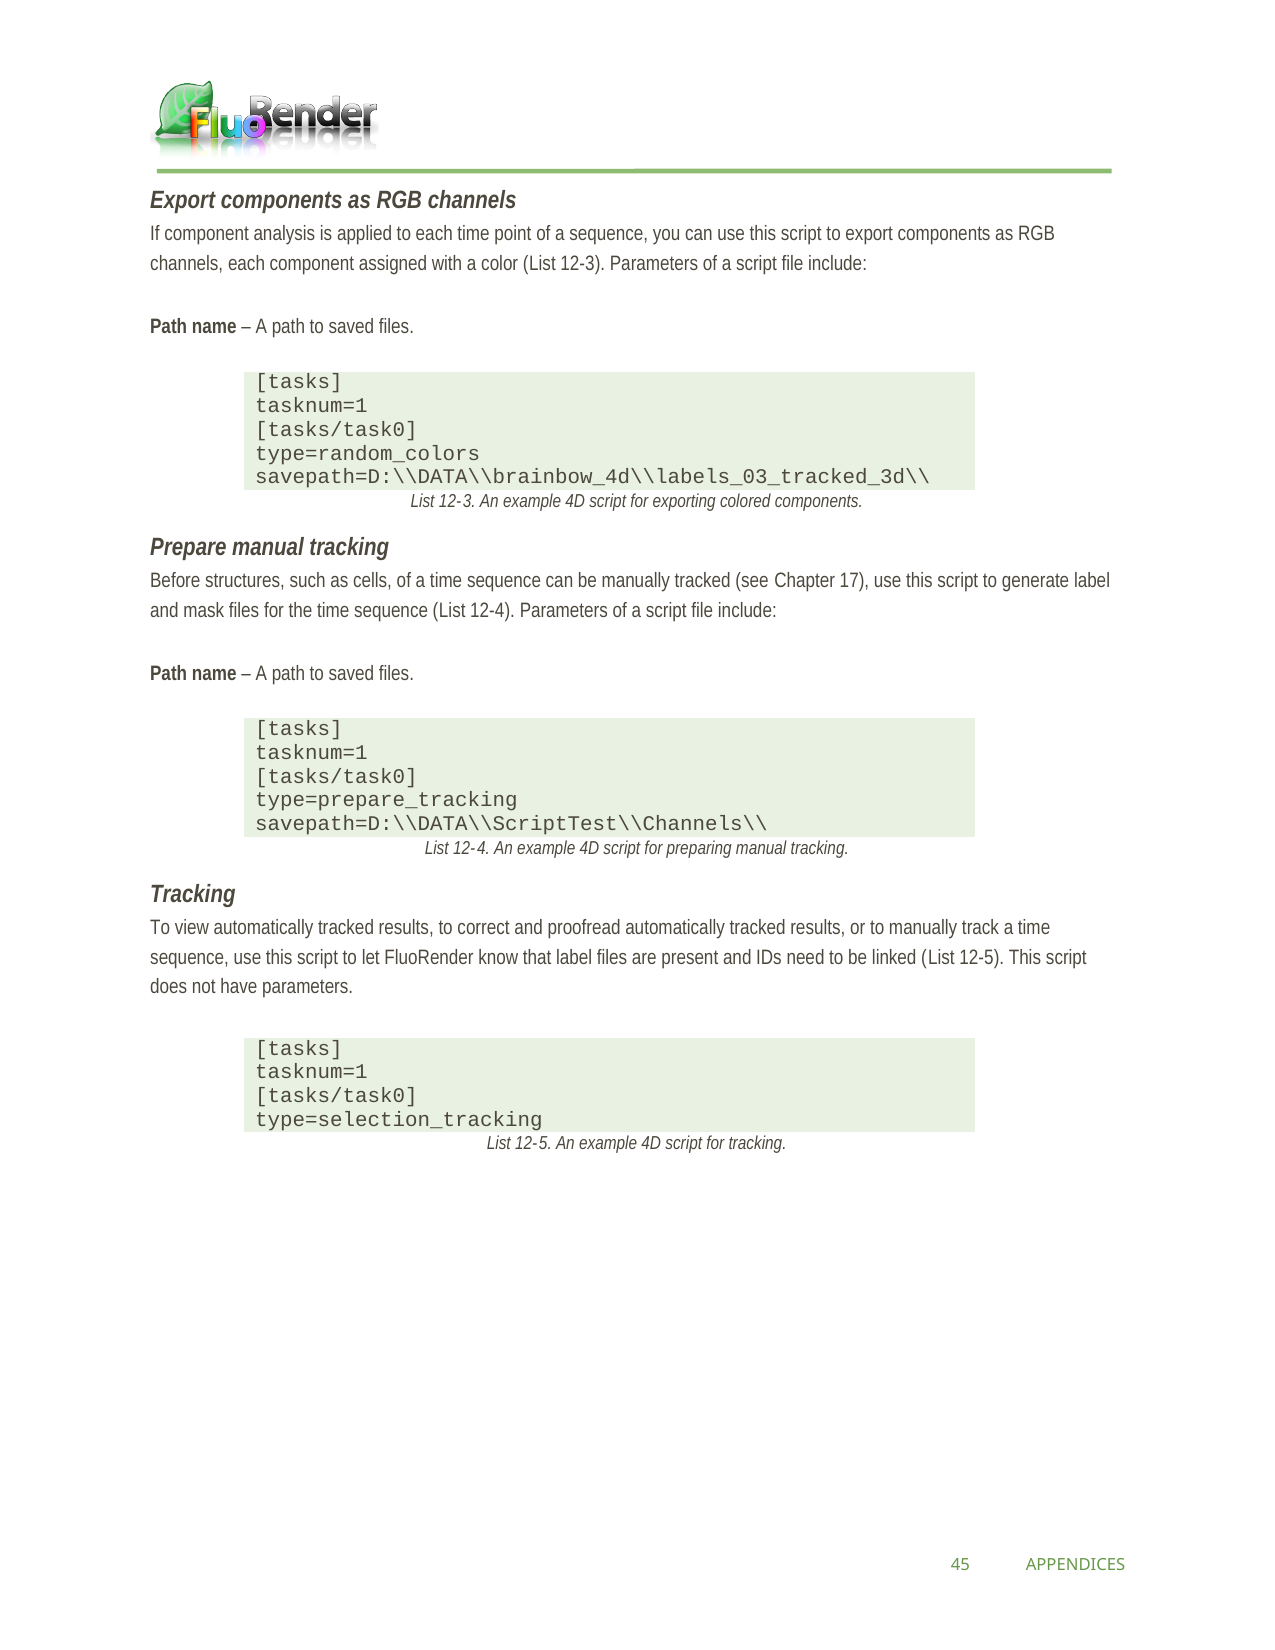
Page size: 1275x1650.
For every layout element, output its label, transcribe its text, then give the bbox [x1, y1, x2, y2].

text Path name – A path to saved files. [150, 314, 1125, 338]
picture [150, 75, 379, 162]
table_header [tasks] tasknum=1 [tasks/task0] type=prepare_tracking savepath=D:\\DATA\\ScriptTest\\Channels\\ [244, 718, 975, 837]
subtitle Tracking [150, 879, 1125, 908]
subtitle Export components as RGB channels [150, 185, 1125, 214]
text If component analysis is applied to each time point of a sequence, you can use this script to export components as RGB channels, each component assigned with a color (List 12-3). Parameters of a script file include: [150, 221, 1125, 275]
text To view automatically tracked results, to correct and proofread automatically tracked results, or to manually track a time sequence, use this script to let FluoRender know that label files are present and IDs need to be linked (List 12-5). This script does not have parameters. [150, 915, 1125, 998]
subtitle Prepare manual tracking [150, 532, 1125, 561]
table_header [tasks] tasknum=1 [tasks/task0] type=random_colors savepath=D:\\DATA\\brainbow_4d\\labels_03_tracked_3d\\ [244, 372, 975, 490]
table_header [tasks] tasknum=1 [tasks/task0] type=selection_tracking [244, 1038, 975, 1132]
text Path name – A path to saved files. [150, 661, 1125, 685]
text Before structures, such as cells, of a time sequence can be manually tracked (see Chapter 17), use this script to generate label and mask files for the time sequence (List 12-4). Parameters of a script file include: [150, 568, 1125, 622]
